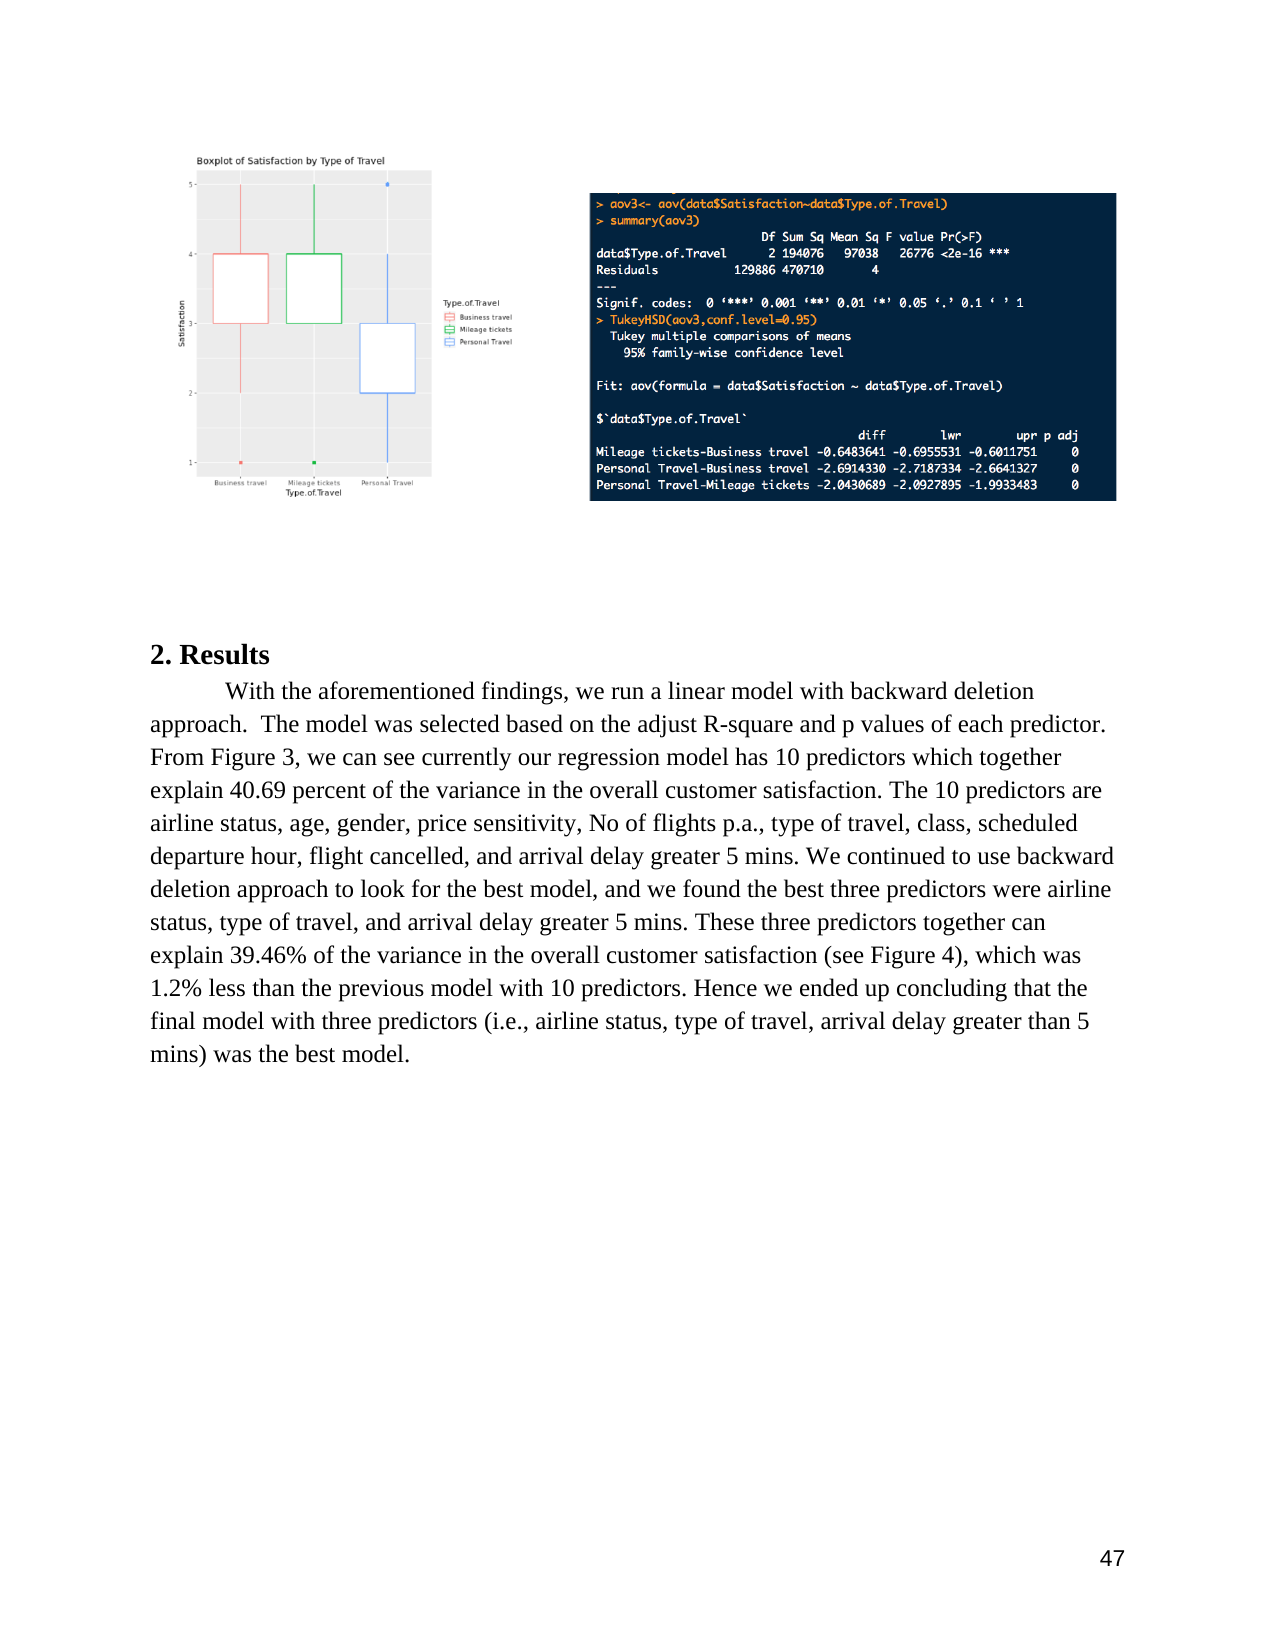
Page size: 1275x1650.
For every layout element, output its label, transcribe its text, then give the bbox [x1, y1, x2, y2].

picture [589, 193, 1117, 501]
text With the aforementioned findings, we run a linear model with backward deletion approach. The model was selected based on the adjust R-square and p values of each predictor. From Figure 3, we can see currently our regression model has 10 predictors which together explain 40.69 percent of the variance in the overall customer satisfaction. The 10 predictors are airline status, age, gender, price sensitivity, No of flights p.a., type of travel, class, scheduled departure hour, flight cancelled, and arrival delay greater 5 mins. We continued to use backward deletion approach to look for the best model, and we found the best three predictors were airline status, type of travel, and arrival delay greater 5 mins. These three predictors together can explain 39.46% of the variance in the overall customer satisfaction (see Figure 4), which was 1.2% less than the previous model with 10 predictors. Hence we ended up concluding that the final model with three predictors (i.e., airline status, type of travel, arrival delay greater than 5 mins) was the best model. [150, 676, 1125, 1068]
text 2. Results [150, 637, 1125, 671]
picture [158, 150, 540, 501]
